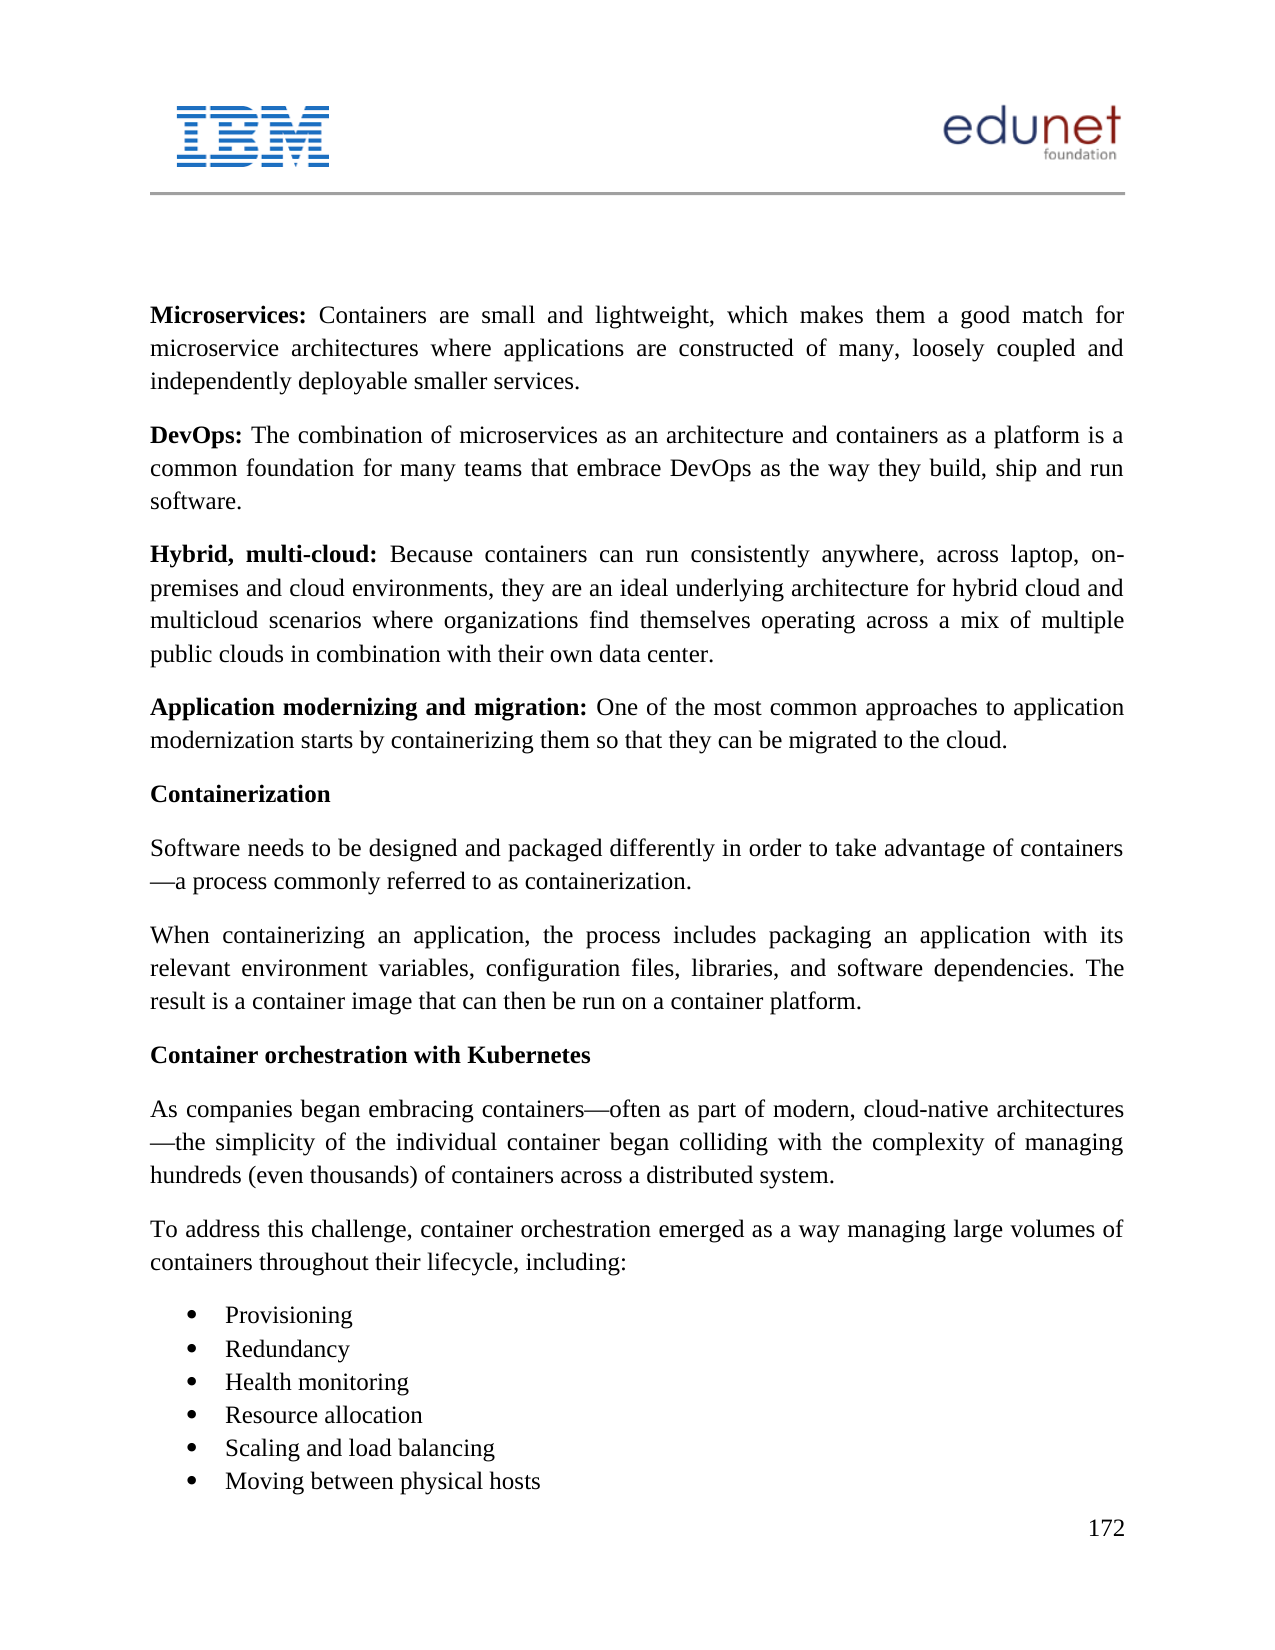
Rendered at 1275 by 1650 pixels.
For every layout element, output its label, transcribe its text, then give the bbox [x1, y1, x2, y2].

list Redundancy [187, 1334, 1125, 1362]
list Provisioning [187, 1301, 1125, 1329]
text To address this challenge, container orchestration emerged as a way managing large volumes of containers throughout their lifecycle, including: [150, 1214, 1125, 1276]
subtitle Containerization [150, 779, 1125, 808]
text Hybrid, multi-cloud: Because containers can run consistently anywhere, across laptop, on-premises and cloud environments, they are an ideal underlying architecture for hybrid cloud and multicloud scenarios where organizations find themselves operating across a mix of multiple public clouds in combination with their own data center. [150, 539, 1125, 667]
text Software needs to be designed and packaged differently in order to take advantage of containers—a process commonly referred to as containerization. [150, 833, 1125, 895]
text Microservices: Containers are small and lightweight, which makes them a good match for microservice architectures where applications are constructed of many, loosely coupled and independently deployable smaller services. [150, 300, 1125, 394]
list Moving between physical hosts [187, 1466, 1125, 1494]
text When containerizing an application, the process includes packaging an application with its relevant environment variables, configuration files, libraries, and software dependencies. The result is a container image that can then be run on a container platform. [150, 920, 1125, 1015]
list Resource allocation [187, 1400, 1125, 1428]
text As companies began embracing containers—often as part of modern, cloud-native architectures—the simplicity of the individual container began colliding with the complexity of managing hundreds (even thousands) of containers across a distributed system. [150, 1094, 1125, 1189]
text Application modernizing and migration: One of the most common approaches to application modernization starts by containerizing them so that they can be migrated to the cloud. [150, 692, 1125, 754]
list Health monitoring [187, 1367, 1125, 1395]
list Scaling and load balancing [187, 1433, 1125, 1461]
subtitle Container orchestration with Kubernetes [150, 1040, 1125, 1069]
picture [176, 106, 329, 167]
picture [941, 95, 1125, 167]
text DevOps: The combination of microservices as an architecture and containers as a platform is a common foundation for many teams that embrace DevOps as the way they build, ship and run software. [150, 420, 1125, 514]
